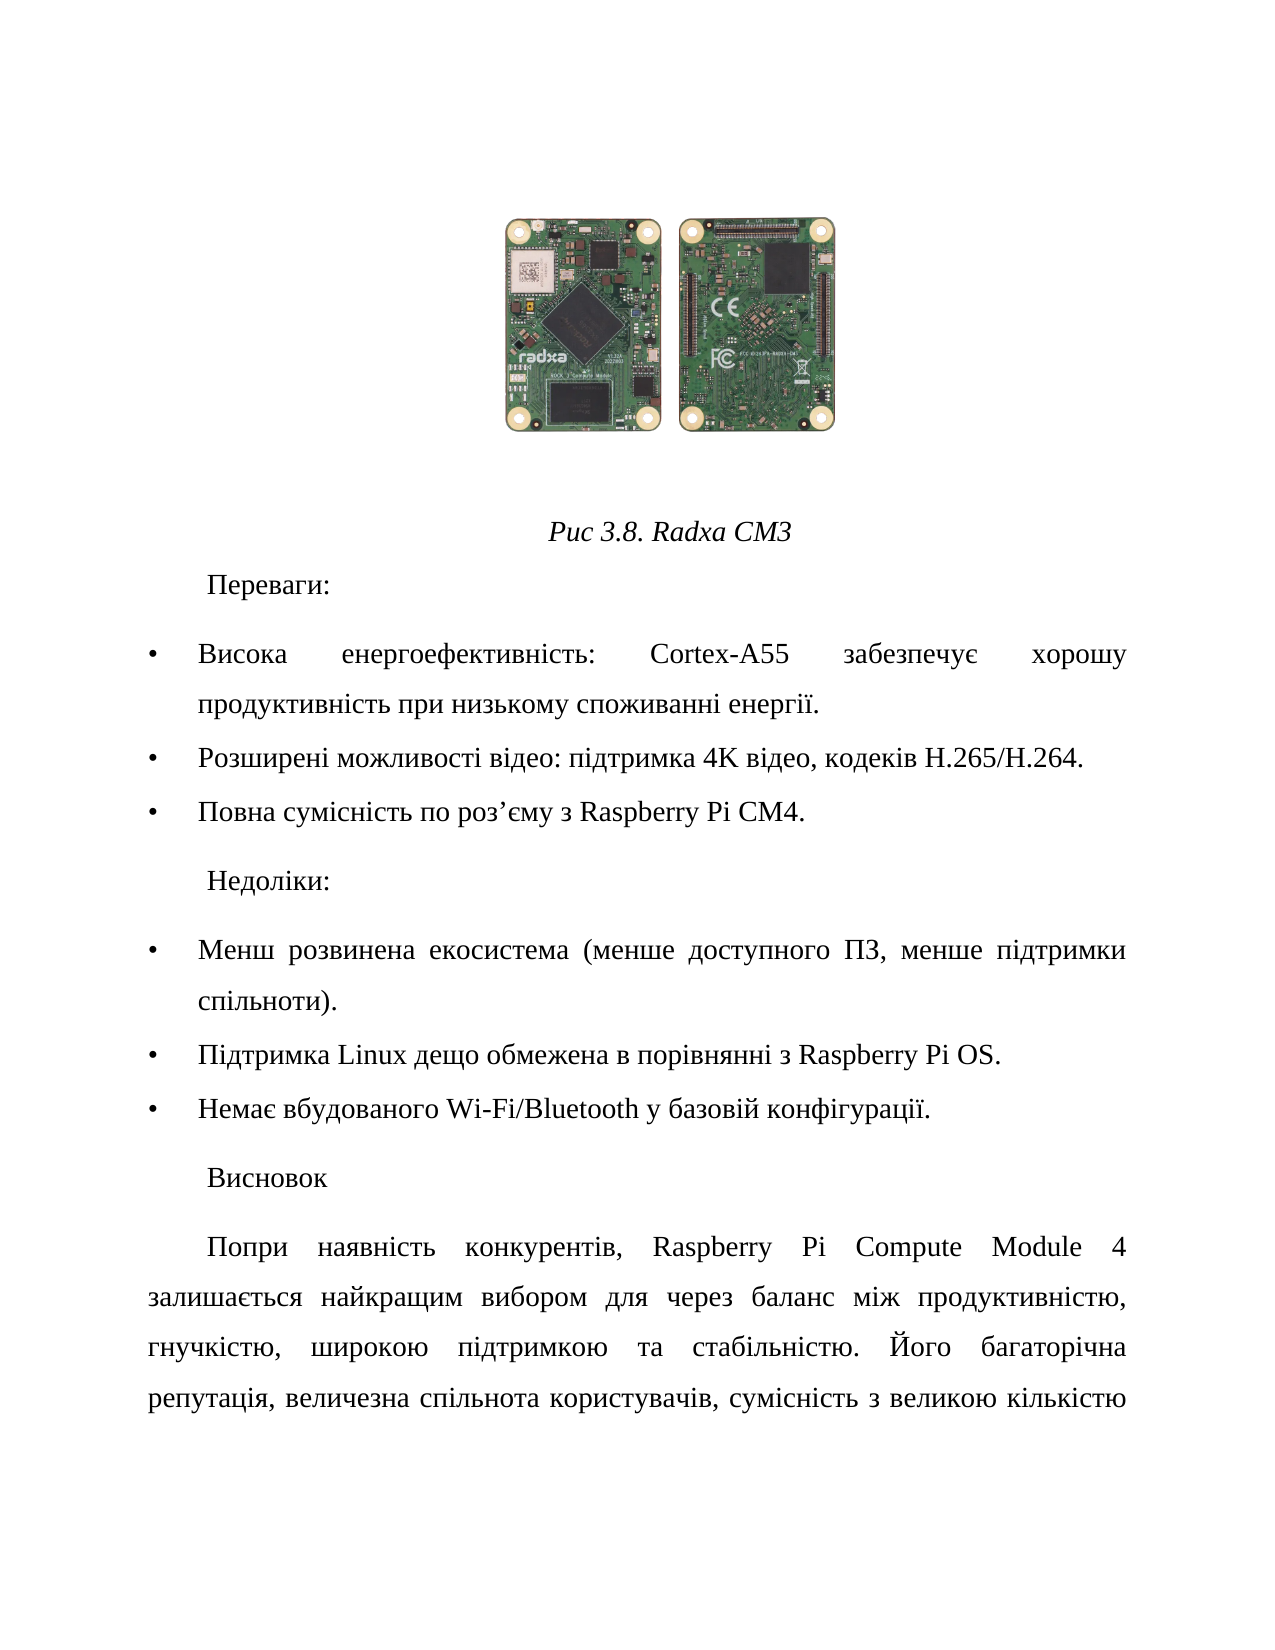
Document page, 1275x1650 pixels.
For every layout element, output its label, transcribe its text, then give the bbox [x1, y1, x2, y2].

text Висновок [148, 1160, 1127, 1193]
list Менш розвинена екосистема (менше доступного ПЗ, менше підтримки спільноти). [148, 932, 1127, 1016]
list Немає вбудованого Wi-Fi/Bluetooth у базовій конфігурації. [148, 1091, 1127, 1124]
list Підтримка Linux дещо обмежена в порівнянні з Raspberry Pi OS. [148, 1037, 1127, 1070]
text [148, 1229, 1127, 1413]
text Рис 3.8. Radxa CM3 [148, 514, 1127, 548]
text Недоліки: [148, 863, 1127, 897]
list Розширені можливості відео: підтримка 4K відео, кодеків H.265/H.264. [148, 740, 1127, 774]
list Висока енергоефективність: Cortex-A55 забезпечує хорошу продуктивність при низькому споживанні енергії. [148, 636, 1127, 720]
picture [433, 147, 907, 502]
list Повна сумісність по роз’єму з Raspberry Pi CM4. [148, 794, 1127, 828]
text Переваги: [148, 567, 1127, 600]
